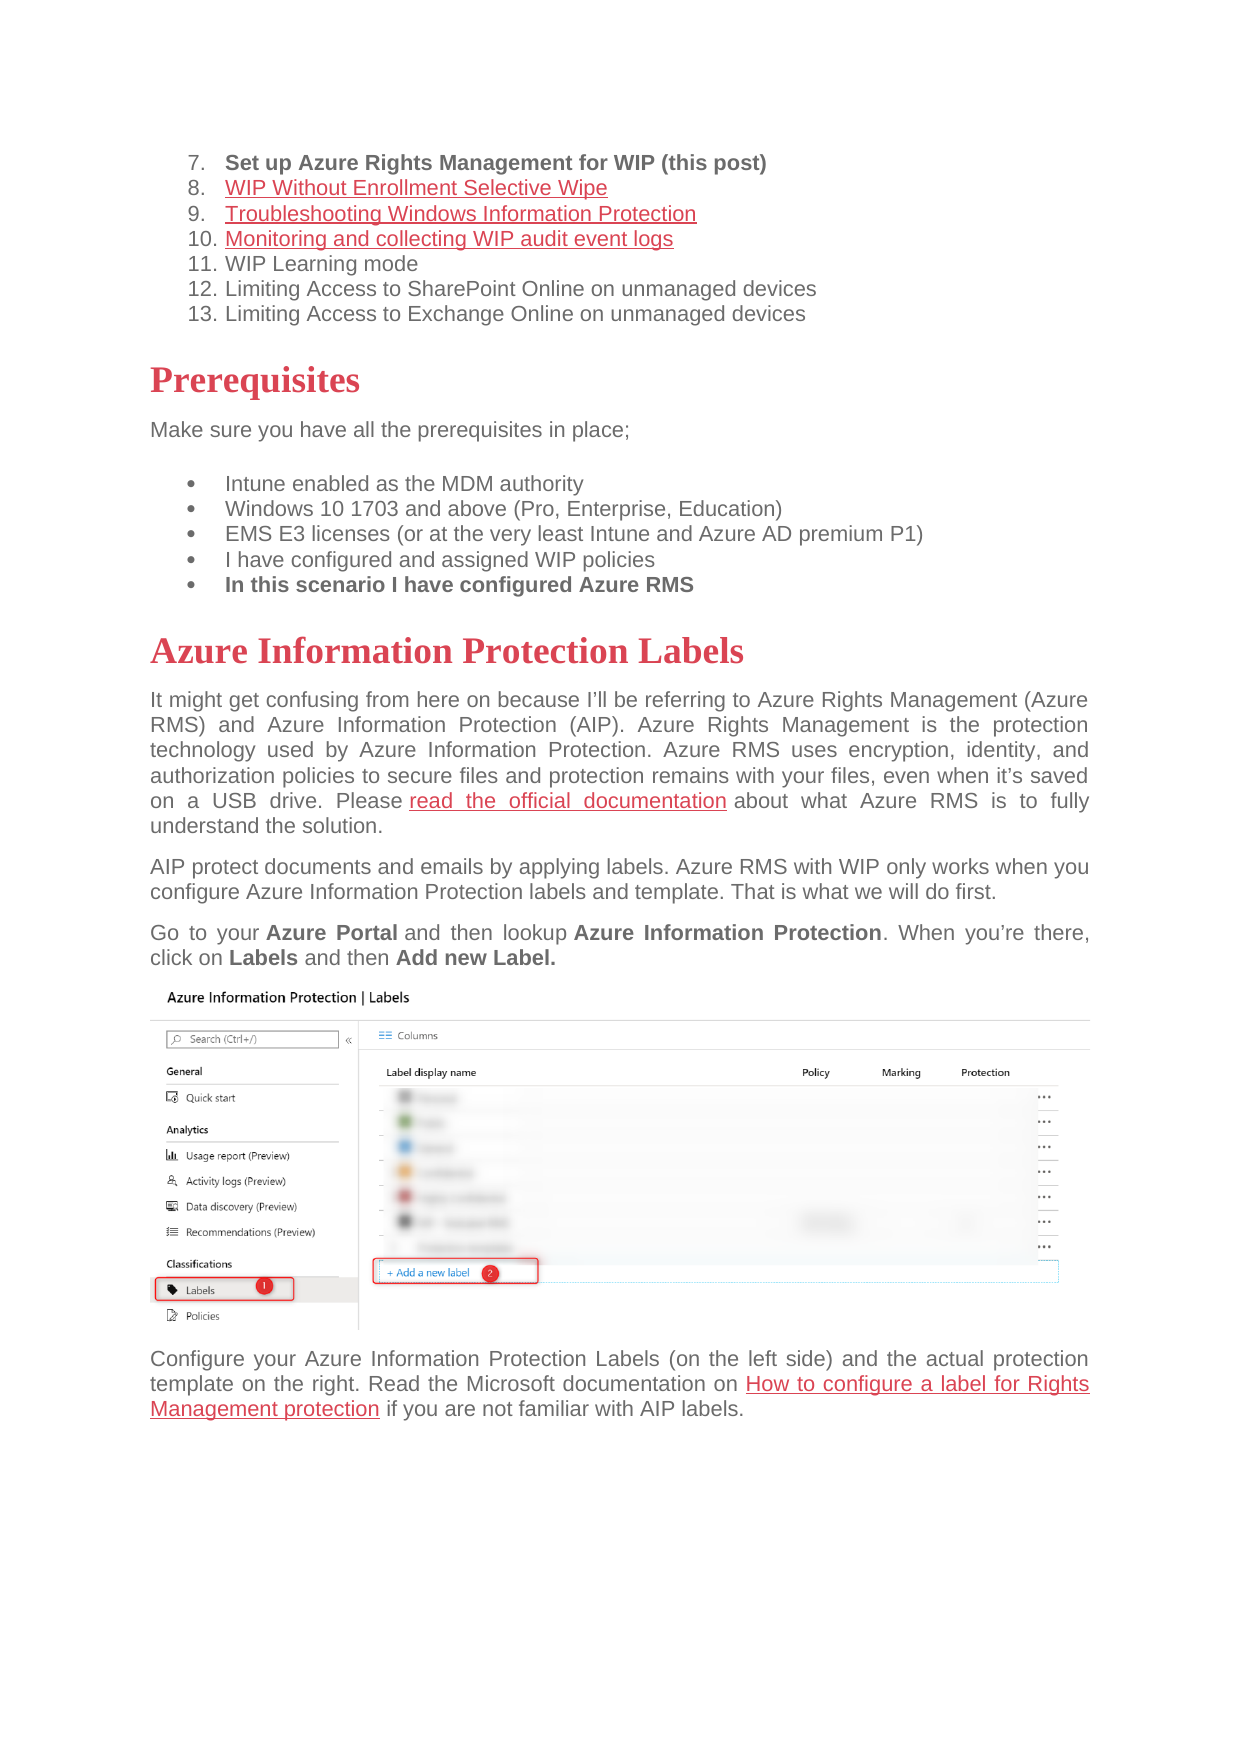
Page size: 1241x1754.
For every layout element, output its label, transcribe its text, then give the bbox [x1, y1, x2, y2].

list Set up Azure Rights Management for WIP (this post) [187, 150, 1090, 175]
text Go to your Azure Portal and then lookup Azure Information Protection. When you’re there, click on Labels and then Add new Label. [150, 920, 1090, 970]
text It might get confusing from here on because I’ll be referring to Azure Rights Management (Azure RMS) and Azure Information Protection (AIP). Azure Rights Management is the protection technology used by Azure Information Protection. Azure RMS uses encryption, identity, and authorization policies to secure files and protection remains with your files, even when it’s saved on a USB drive. Please read the official documentation about what Azure RMS is to fully understand the solution. [150, 687, 1090, 838]
text Azure Information Protection Labels [150, 628, 1090, 671]
list I have configured and assigned WIP policies [187, 546, 1090, 572]
list EMS E3 licenses (or at the very least Intune and Azure AD premium P1) [187, 521, 1090, 546]
list WIP Learning mode [187, 251, 1090, 276]
list WIP Without Enrollment Selective Wipe [187, 175, 1090, 200]
list Windows 10 1703 and above (Pro, Enterprise, Education) [187, 496, 1090, 521]
text AIP protect documents and emails by applying labels. Azure RMS with WIP only works when you configure Azure Information Protection labels and template. That is what we will do first. [150, 854, 1090, 904]
list Limiting Access to SharePoint Online on unmanaged devices [187, 276, 1090, 301]
list Troubleshooting Windows Information Protection [187, 200, 1090, 226]
text Configure your Azure Information Protection Labels (on the left side) and the actual protection template on the right. Read the Microsoft documentation on How to configure a label for Rights Management protection if you are not familiar with AIP labels. [150, 1346, 1090, 1421]
text Prerequisites [150, 358, 1090, 401]
list Monitoring and collecting WIP audit event logs [187, 226, 1090, 251]
list In this scenario I have configured Azure RMS [187, 572, 1090, 597]
text Make sure you have all the prerequisites in place; [150, 416, 1090, 442]
list Limiting Access to Exchange Online on unmanaged devices [187, 301, 1090, 326]
picture [150, 985, 1091, 1330]
list Intune enabled as the MDM authority [187, 471, 1090, 496]
